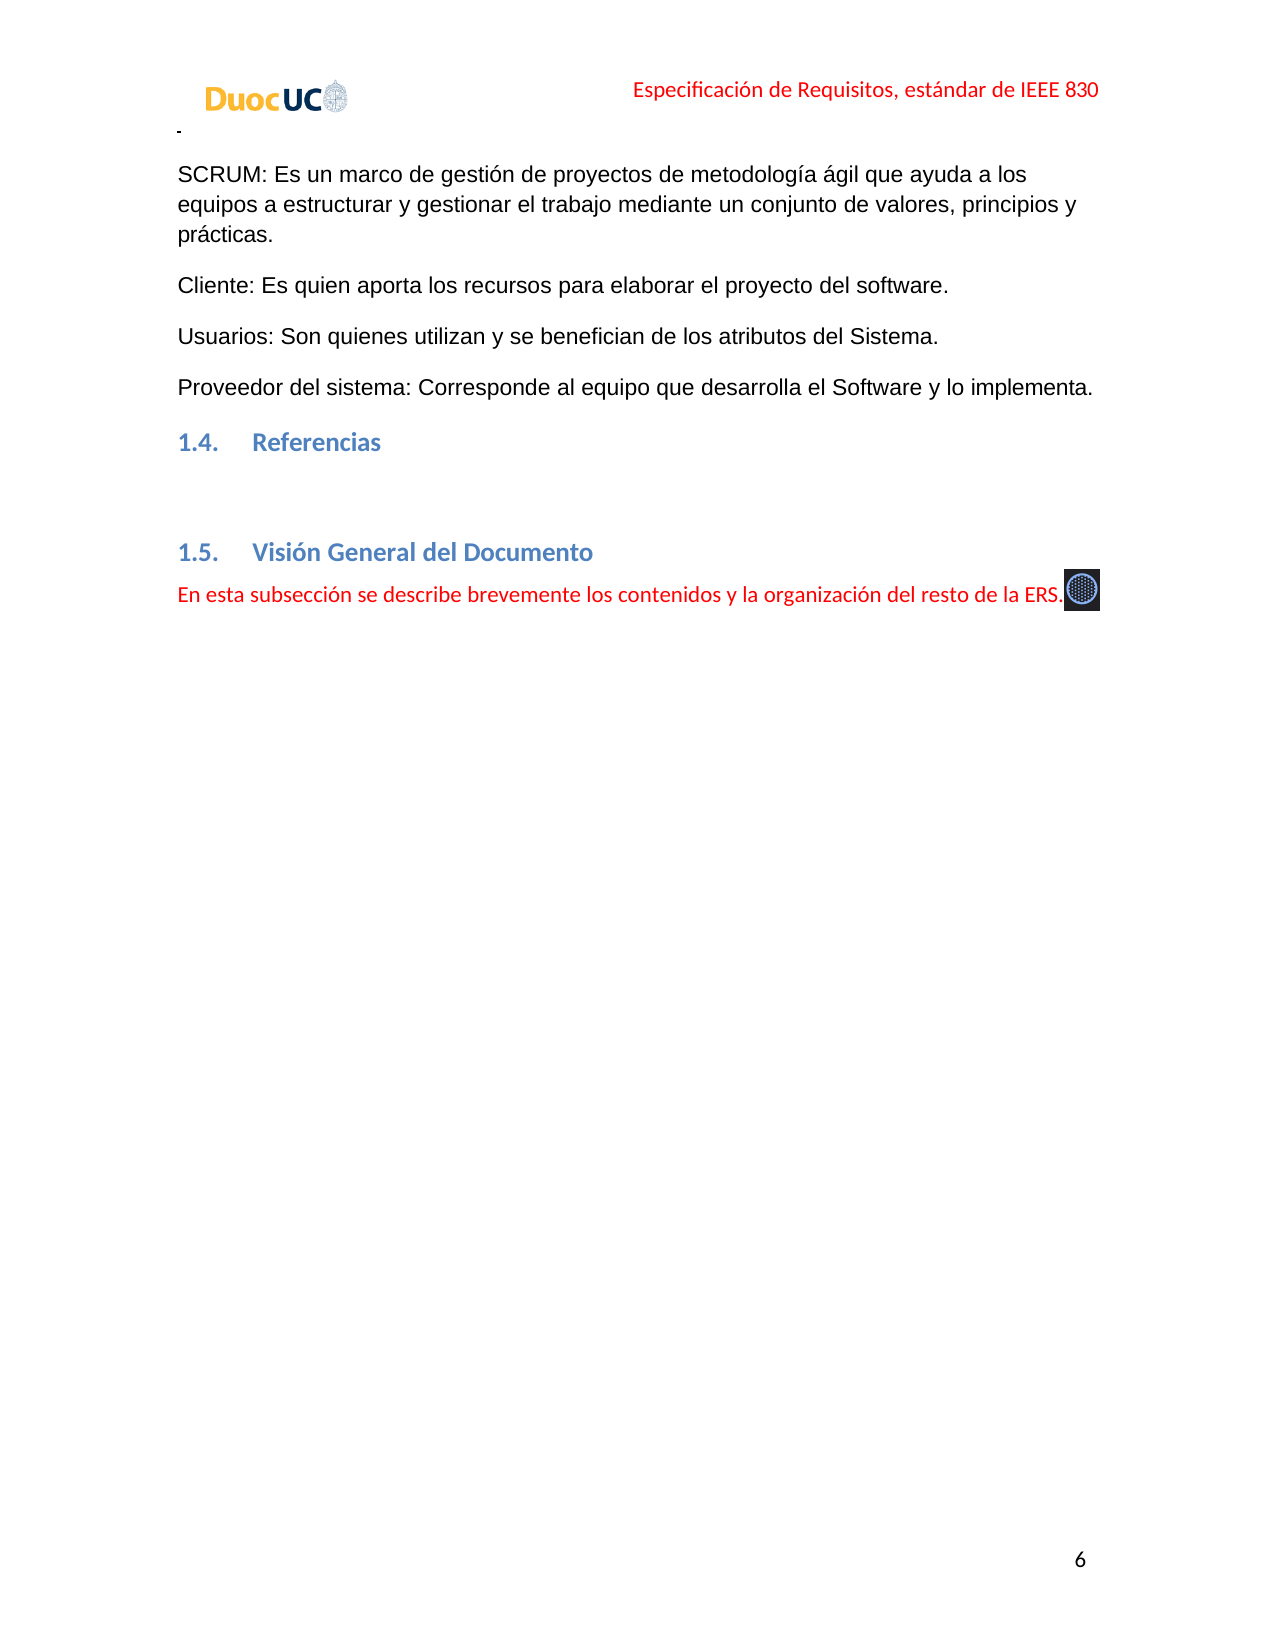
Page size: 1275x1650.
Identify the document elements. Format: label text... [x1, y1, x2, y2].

subtitle Referencias [177, 426, 1246, 458]
picture [206, 76, 348, 115]
text En esta subsección se describe brevemente los contenidos y la organización del resto de la ERS.🟡 [177, 568, 1246, 611]
text Cliente: Es quien aporta los recursos para elaborar el proyecto del software. Usuarios: Son quienes utilizan y se benefician de los atributos del Sistema. [177, 272, 1039, 349]
text SCRUM: Es un marco de gestión de proyectos de metodología ágil que ayuda a los equipos a estructurar y gestionar el trabajo mediante un conjunto de valores, principios y prácticas. [177, 161, 1091, 247]
subtitle Visión General del Documento [177, 536, 1246, 568]
text Proveedor del sistema: Corresponde al equipo que desarrolla el Software y lo implementa. [177, 374, 1246, 400]
